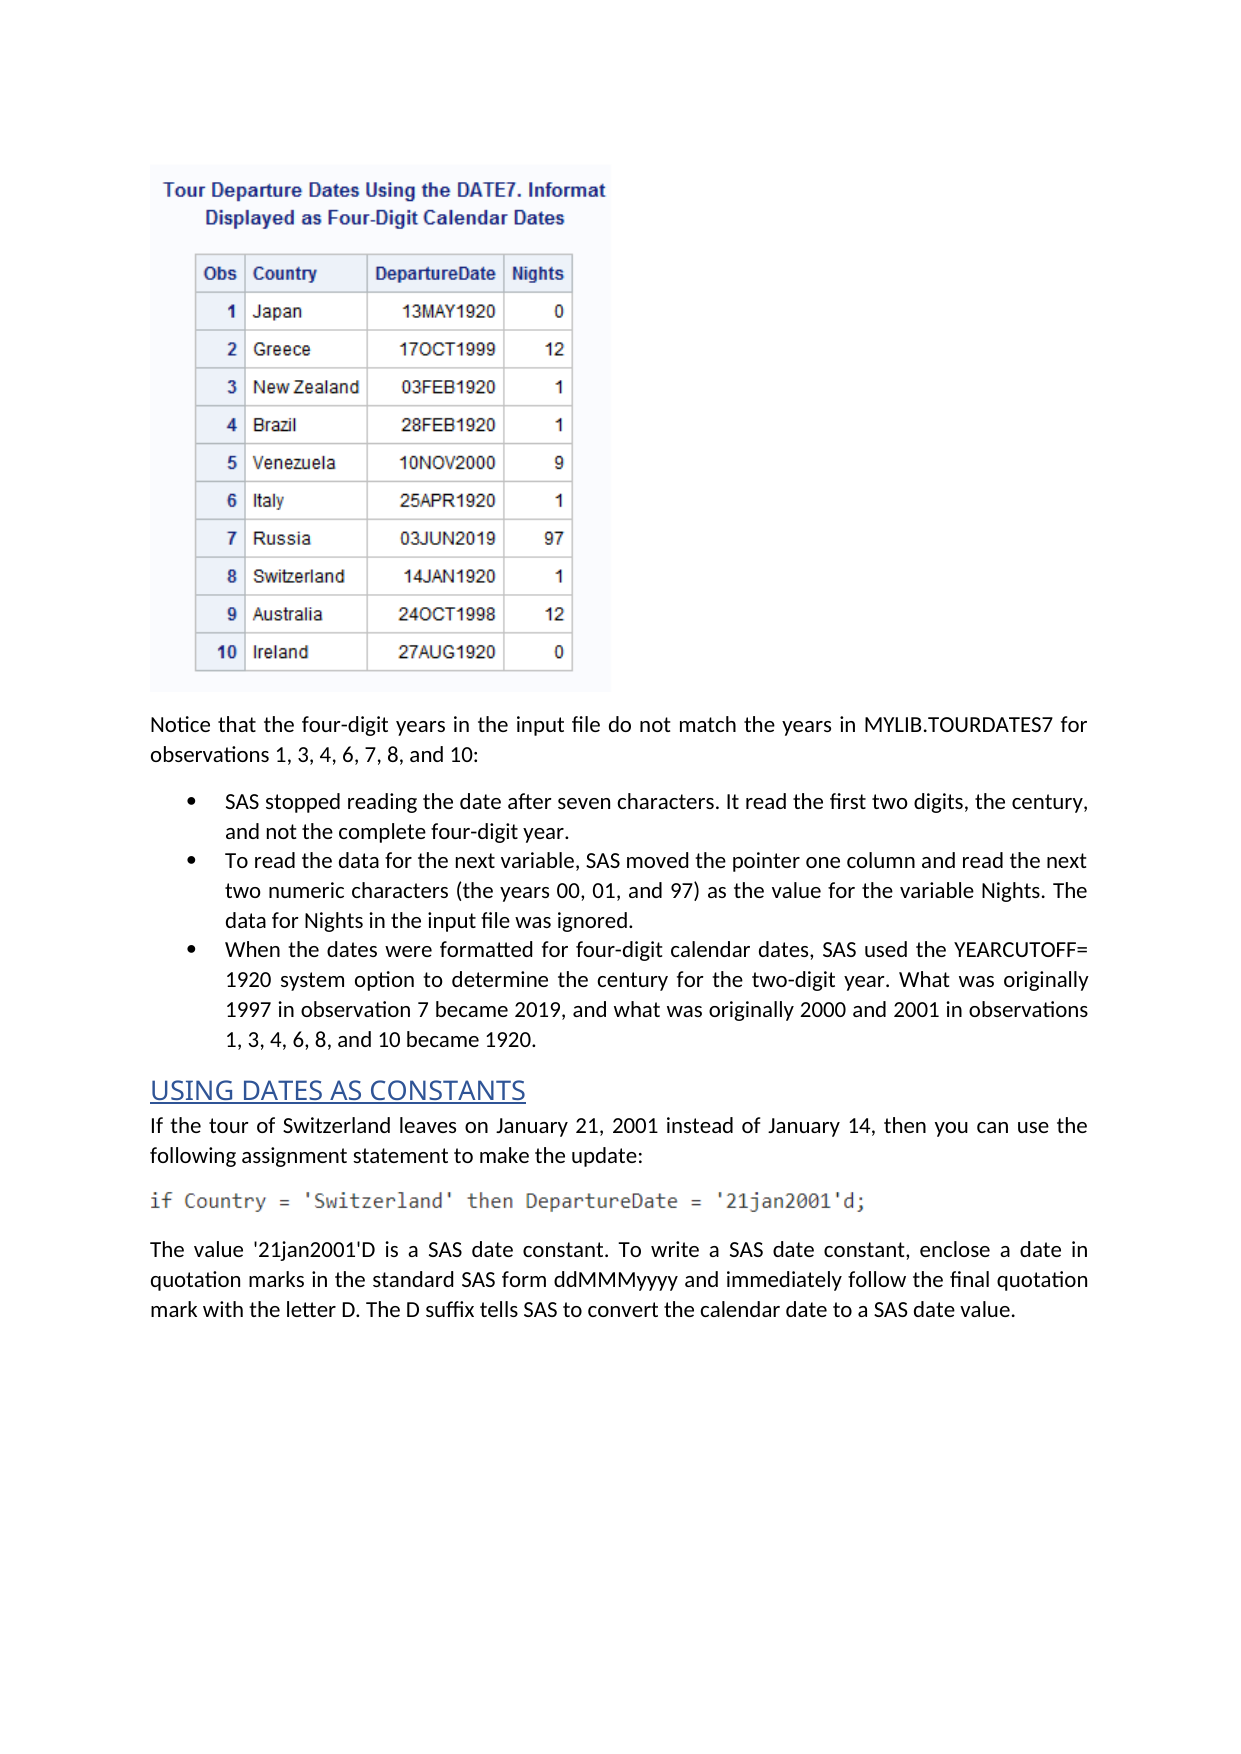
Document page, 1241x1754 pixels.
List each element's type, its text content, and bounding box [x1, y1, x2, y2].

list When the dates were formatted for four-digit calendar dates, SAS used the YEARCUTOFF= 1920 system option to determine the century for the two-digit year. What was originally 1997 in observation 7 became 2019, and what was originally 2000 and 2001 in observations 1, 3, 4, 6, 8, and 10 became 1920. [187, 936, 1090, 1053]
text If the tour of Switzerland leaves on January 21, 2001 instead of January 14, then you can use the following assignment statement to make the update: [150, 1111, 1090, 1169]
list SAS stopped reading the date after seven characters. It read the first two digits, the century, and not the complete four-digit year. [187, 787, 1090, 845]
text The value '21jan2001'D is a SAS date constant. To write a SAS date constant, enclose a date in quotation marks in the standard SAS form ddMMMyyyy and immediately follow the final quotation mark with the letter D. The D suffix tells SAS to convert the calendar date to a SAS date value. [150, 1235, 1090, 1323]
subtitle USING DATES AS CONSTANTS [150, 1071, 1090, 1108]
picture [150, 150, 627, 692]
picture [150, 1187, 867, 1216]
text Notice that the four-digit years in the input file do not match the years in MYLIB.TOURDATES7 for observations 1, 3, 4, 6, 7, 8, and 10: [150, 710, 1090, 768]
list To read the data for the next variable, SAS moved the pointer one column and read the next two numeric characters (the years 00, 01, and 97) as the value for the variable Nights. The data for Nights in the input file was ignored. [187, 847, 1090, 934]
